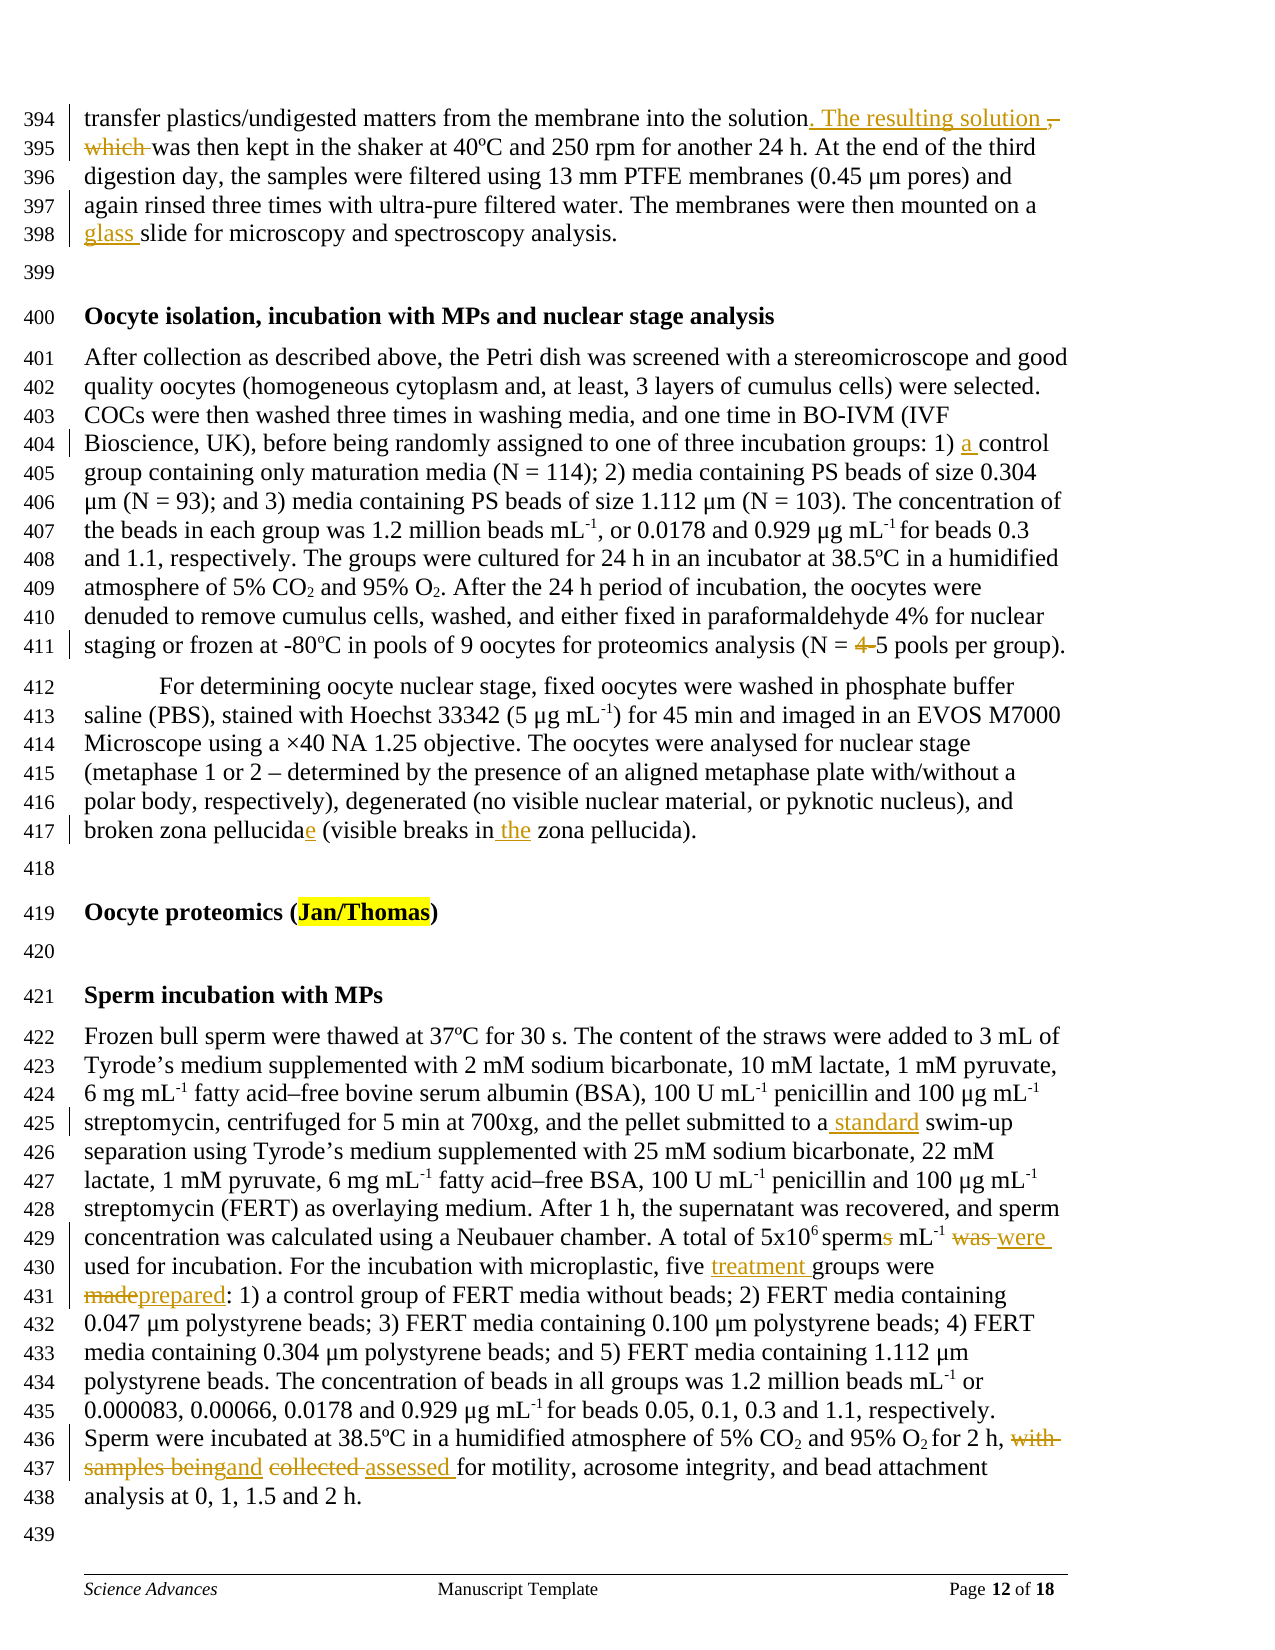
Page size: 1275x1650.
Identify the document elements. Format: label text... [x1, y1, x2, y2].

text After collection as described above, the Petri dish was screened with a stereomicroscope and good quality oocytes (homogeneous cytoplasm and, at least, 3 layers of cumulus cells) were selected. COCs were then washed three times in washing media, and one time in BO-IVM (IVF Bioscience, UK), before being randomly assigned to one of three incubation groups: 1) control group containing only maturation media (N = 114); 2) media containing PS beads of size 0.304 μm (N = 93); and 3) media containing PS beads of size 1.112 μm (N = 103). The concentration of the beads in each group was 1.2 million beads mL-1, or 0.0178 and 0.929 μg mL-1 for beads 0.3 and 1.1, respectively. The groups were cultured for 24 h in an incubator at 38.5ºC in a humidified atmosphere of 5% CO2 and 95% O2. After the 24 h period of incubation, the oocytes were denuded to remove cumulus cells, washed, and either fixed in paraformaldehyde 4% for nuclear staging or frozen at -80oC in pools of 9 oocytes for proteomics analysis (N = 5 pools per group). [84, 342, 1068, 658]
text Oocyte proteomics (Jan/Thomas) [84, 897, 298, 926]
text Oocyte isolation, incubation with MPs and nuclear stage analysis [84, 301, 1068, 330]
text Sperm incubation with MPs [84, 980, 1068, 1008]
text For determining oocyte nuclear stage, fixed oocytes were washed in phosphate buffer saline (PBS), stained with Hoechst 33342 (5 μg mL-1) for 45 min and imaged in an EVOS M7000 Microscope using a ×40 NA 1.25 objective. The oocytes were analysed for nuclear stage (metaphase 1 or 2 – determined by the presence of an aligned metaphase plate with/without a polar body, respectively), degenerated (no visible nuclear material, or pyknotic nucleus), and broken zona pellucida (visible breaks in zona pellucida). [84, 671, 1068, 843]
text Frozen bull sperm were thawed at 37ºC for 30 s. The content of the straws were added to 3 mL of Tyrode’s medium supplemented with 2 mM sodium bicarbonate, 10 mM lactate, 1 mM pyruvate, 6 mg mL-1 fatty acid–free bovine serum albumin (BSA), 100 U mL-1 penicillin and 100 μg mL-1 streptomycin, centrifuged for 5 min at 700xg, and the pellet submitted to a swim-up separation using Tyrode’s medium supplemented with 25 mM sodium bicarbonate, 22 mM lactate, 1 mM pyruvate, 6 mg mL-1 fatty acid–free BSA, 100 U mL-1 penicillin and 100 μg mL-1 streptomycin (FERT) as overlaying medium. After 1 h, the supernatant was recovered, and sperm concentration was calculated using a Neubauer chamber. A total of 5x106 sperm mL-1 used for incubation. For the incubation with microplastic, five groups were : 1) a control group of FERT media without beads; 2) FERT media containing 0.047 μm polystyrene beads; 3) FERT media containing 0.100 μm polystyrene beads; 4) FERT media containing 0.304 μm polystyrene beads; and 5) FERT media containing 1.112 μm polystyrene beads. The concentration of beads in all groups was 1.2 million beads mL-1 or 0.000083, 0.00066, 0.0178 and 0.929 μg mL-1 for beads 0.05, 0.1, 0.3 and 1.1, respectively. Sperm were incubated at 38.5ºC in a humidified atmosphere of 5% CO2 and 95% O2 for 2 h, for motility, acrosome integrity, and bead attachment analysis at 0, 1, 1.5 and 2 h. [84, 1021, 1068, 1510]
text Oocyte proteomics (Jan/Thomas) [430, 897, 1068, 926]
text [84, 103, 1068, 247]
